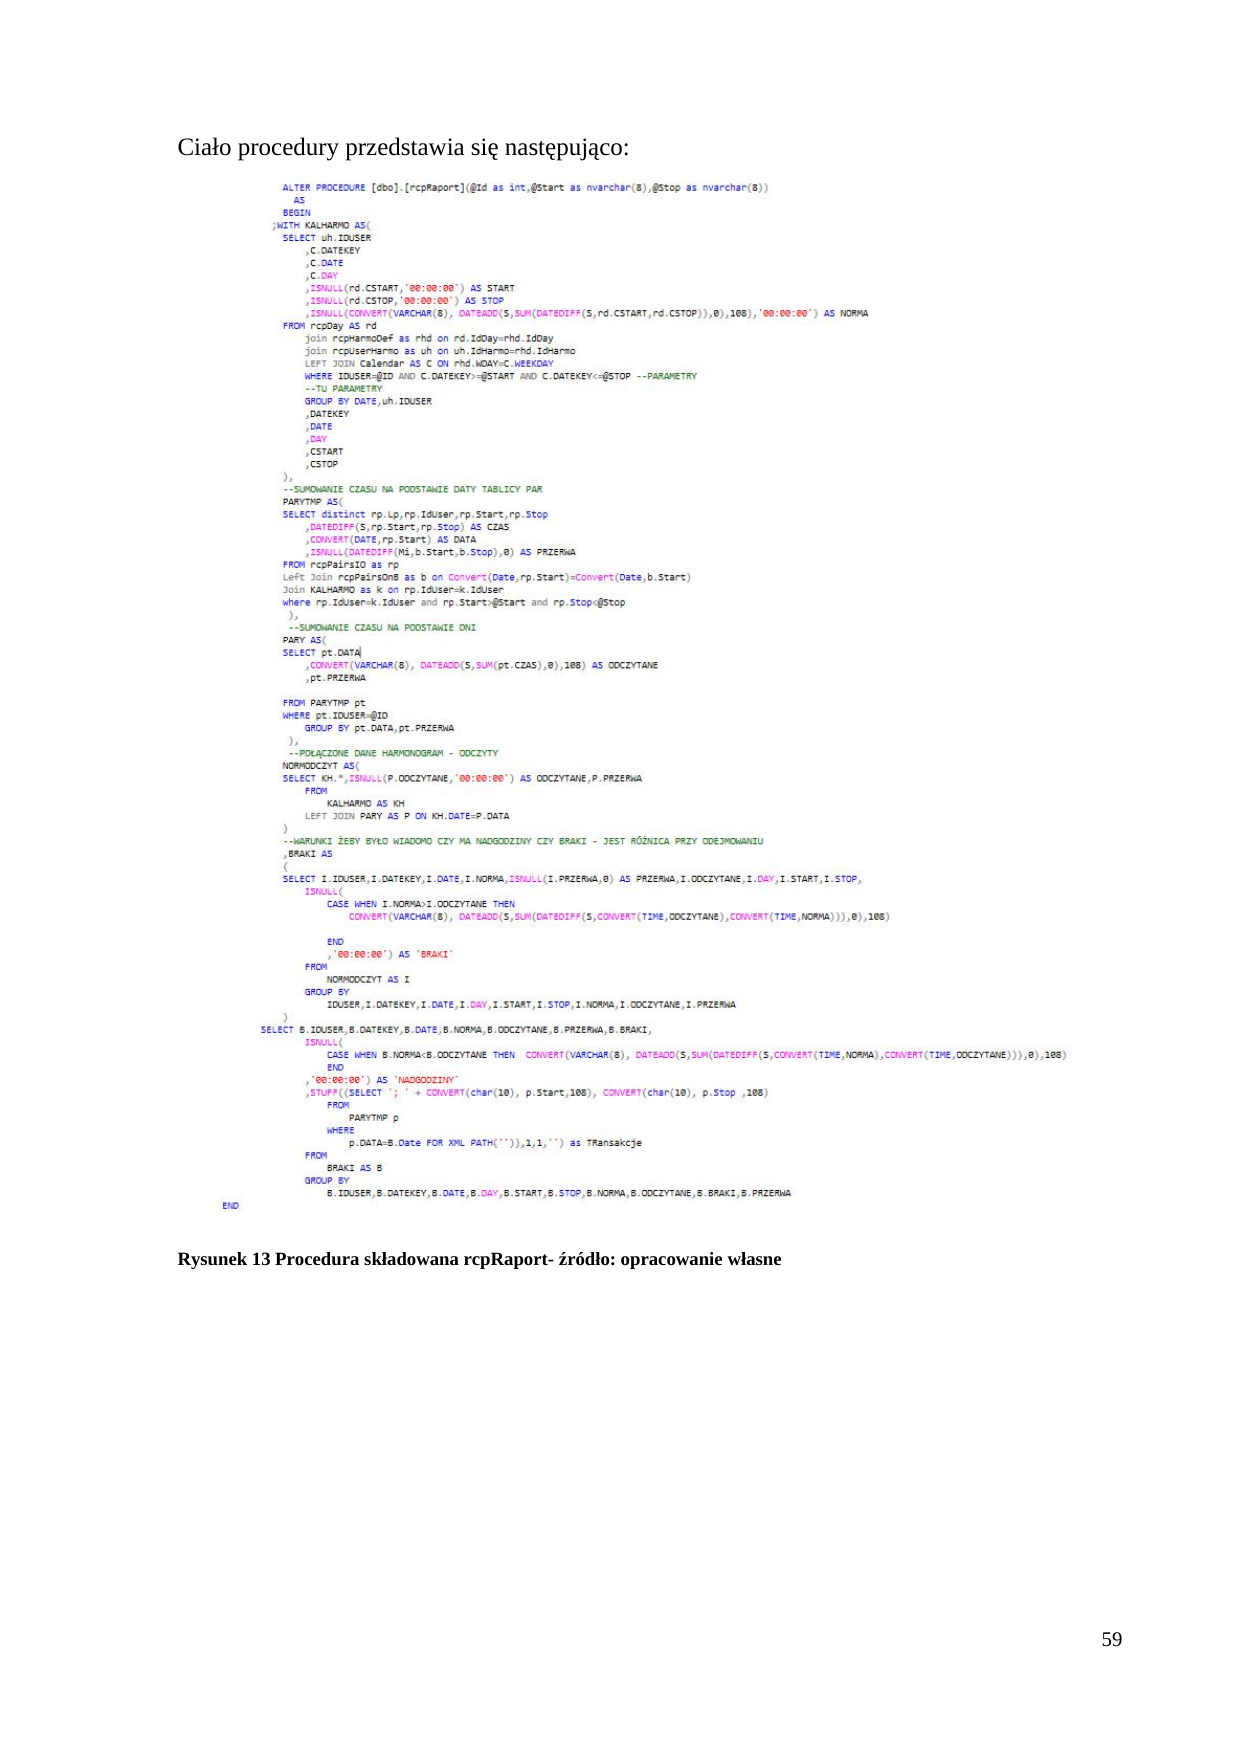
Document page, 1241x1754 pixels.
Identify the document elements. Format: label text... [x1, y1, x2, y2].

text Ciało procedury przedstawia się następująco: [177, 132, 1122, 161]
picture [177, 175, 1182, 1234]
text Rysunek 13 Procedura składowana rcpRaport- źródło: opracowanie własne [177, 1248, 1122, 1269]
